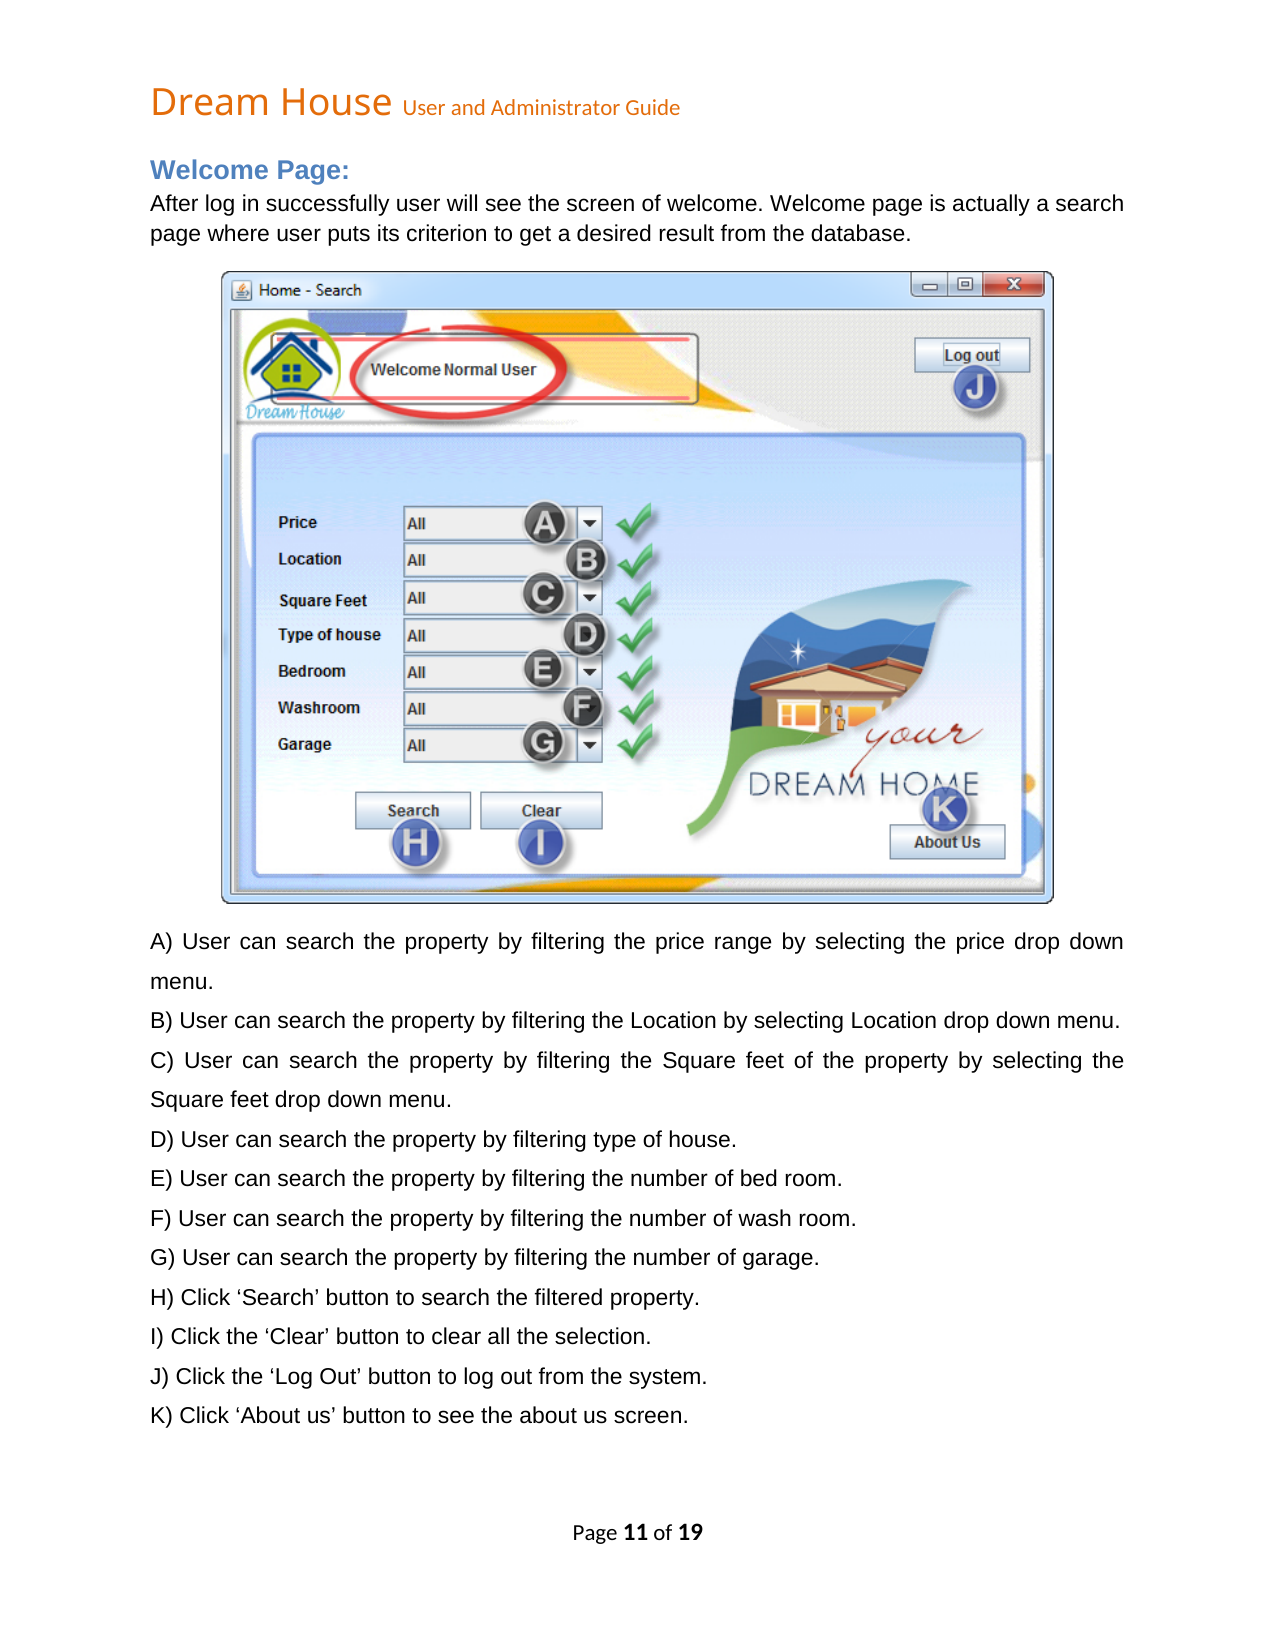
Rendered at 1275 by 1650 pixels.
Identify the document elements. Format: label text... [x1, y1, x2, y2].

text I) Click the ‘Clear’ button to clear all the selection. [150, 1323, 1125, 1349]
text H) Click ‘Search’ button to search the filtered property. [150, 1284, 1125, 1310]
text D) User can search the property by filtering type of house. [150, 1126, 1125, 1152]
text B) User can search the property by filtering the Location by selecting Location drop down menu. [150, 1007, 1125, 1034]
text A) User can search the property by filtering the price range by selecting the price drop down menu. [150, 928, 1125, 994]
text F) User can search the property by filtering the number of wash room. [150, 1205, 1125, 1231]
text J) Click the ‘Log Out’ button to log out from the system. [150, 1363, 1125, 1389]
text E) User can search the property by filtering the number of bed room. [150, 1165, 1125, 1192]
text C) User can search the property by filtering the Square feet of the property by selecting the Square feet drop down menu. [150, 1047, 1125, 1113]
text K) Click ‘About us’ button to see the about us screen. [150, 1402, 1125, 1428]
subtitle Welcome Page: [150, 154, 1125, 185]
text After log in successfully user will see the screen of welcome. Welcome page is actually a search page where user puts its criterion to get a desired result from the database. [150, 190, 1125, 247]
picture [221, 271, 1054, 904]
text G) User can search the property by filtering the number of garage. [150, 1244, 1125, 1271]
